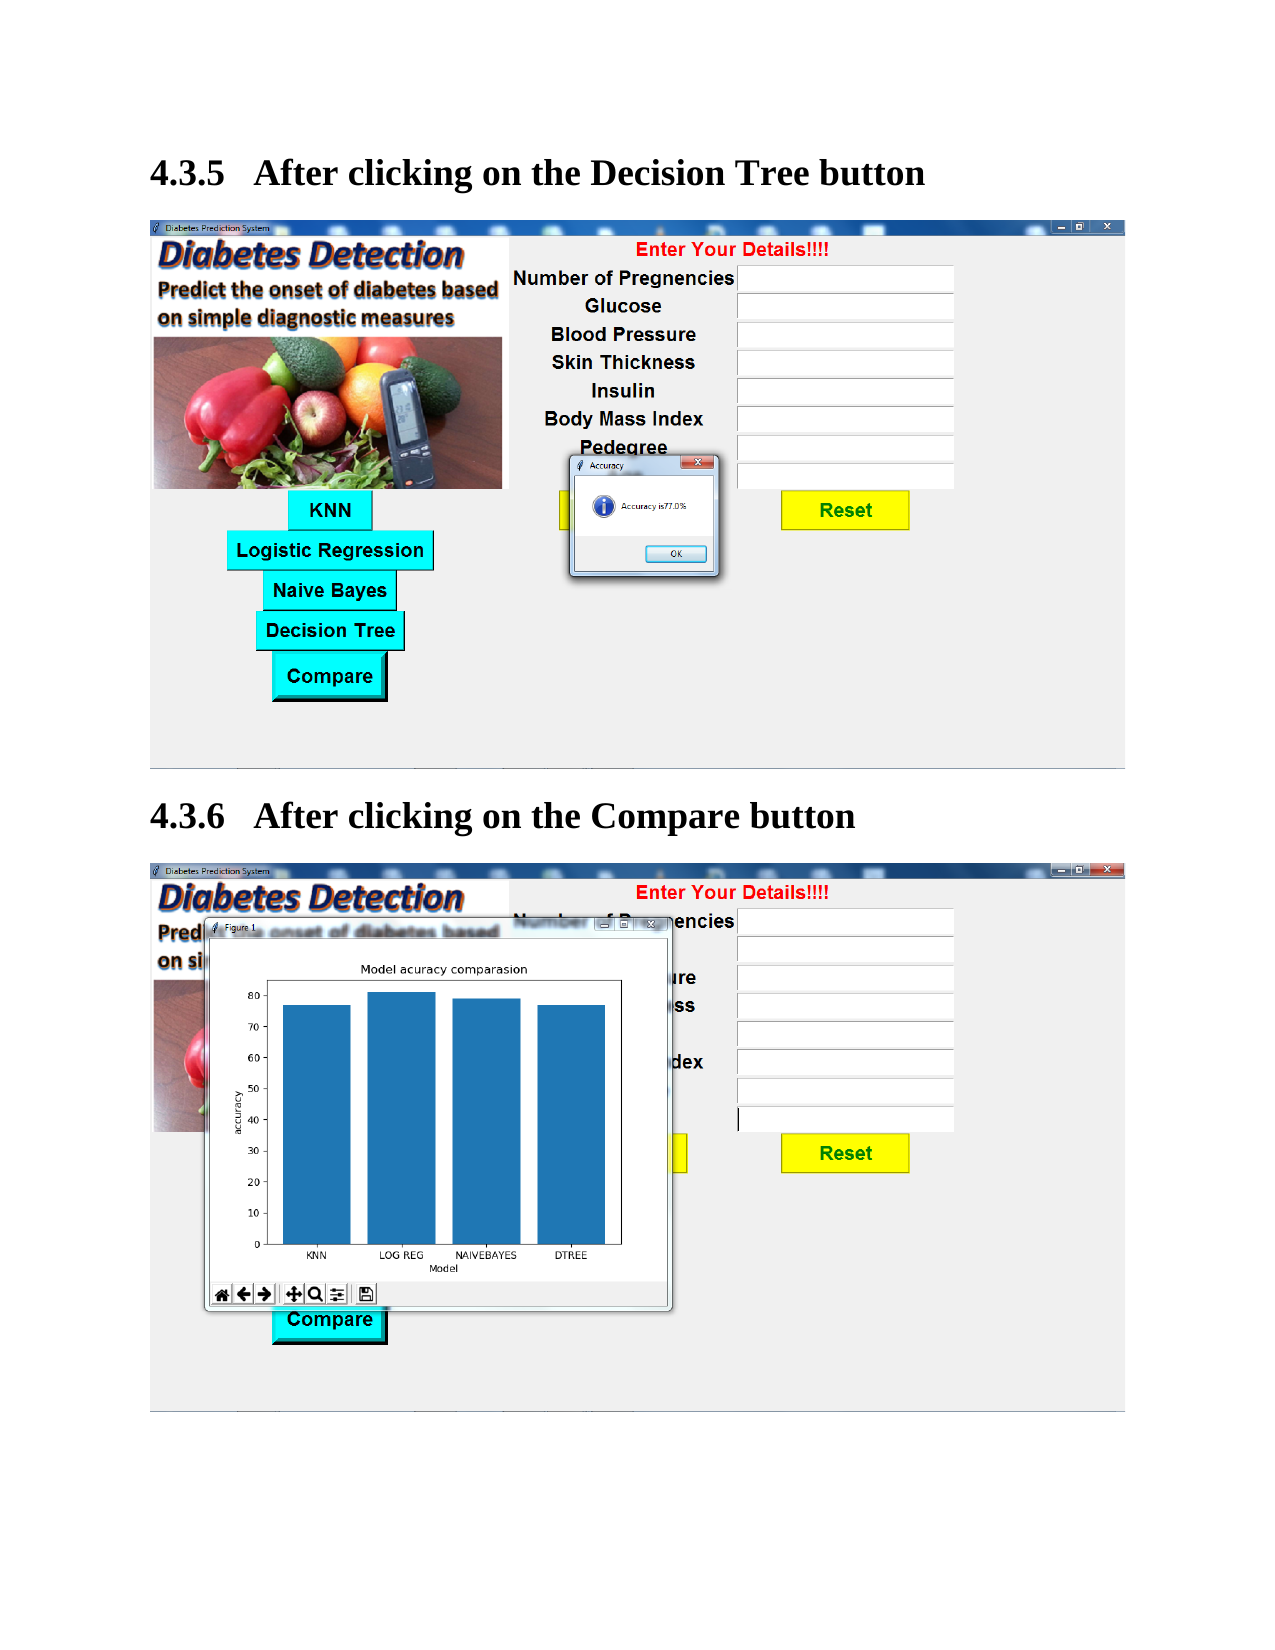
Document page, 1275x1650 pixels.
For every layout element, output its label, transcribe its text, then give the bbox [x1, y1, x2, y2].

picture [150, 863, 1125, 1412]
text 4.3.6 After clicking on the Compare button [150, 793, 1125, 836]
text 4.3.5 After clicking on the Decision Tree button [150, 150, 1125, 193]
picture [150, 220, 1125, 769]
